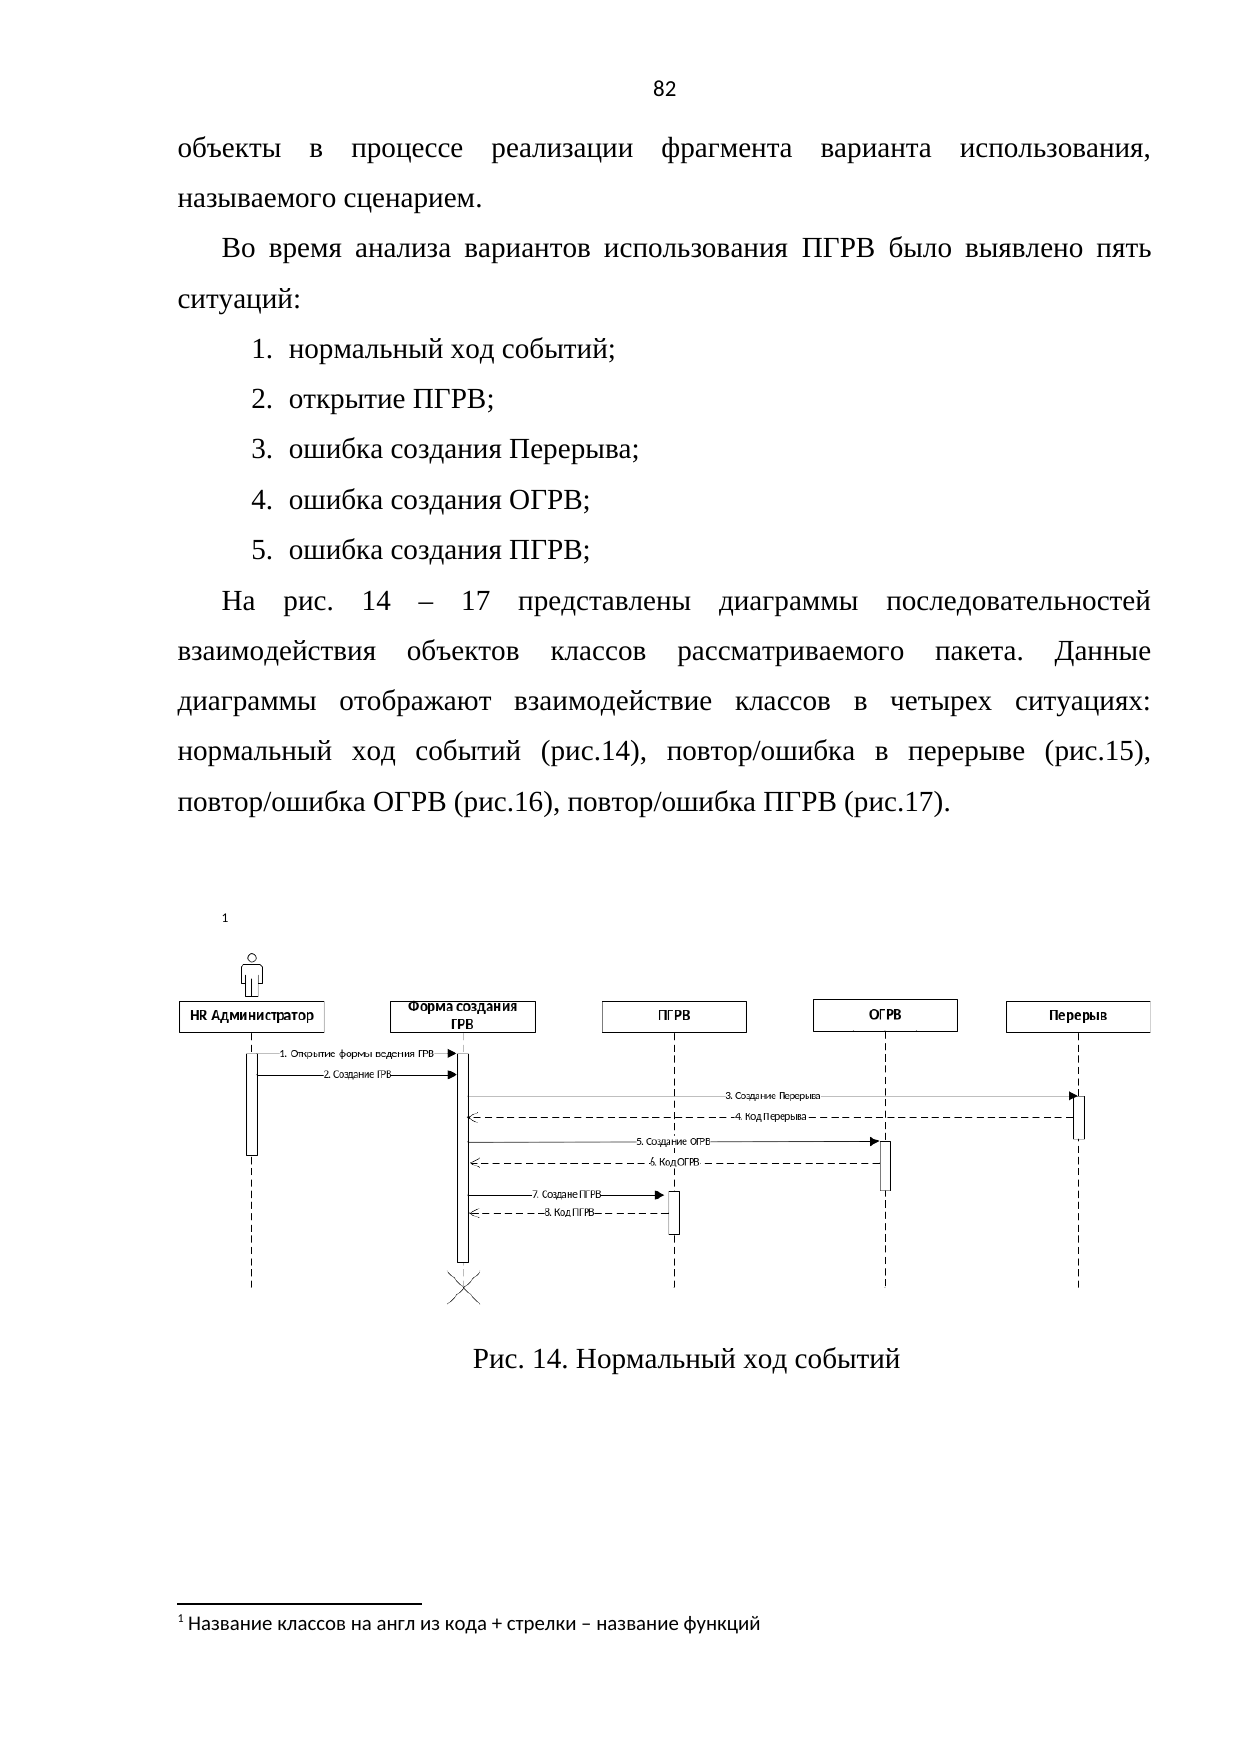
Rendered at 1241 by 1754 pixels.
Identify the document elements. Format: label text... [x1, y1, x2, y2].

list открытие ПГРВ; [251, 381, 1152, 415]
list ошибка создания Перерыва; [251, 432, 1152, 465]
text Во время анализа вариантов использования ПГРВ было выявлено пять ситуаций: [177, 230, 1152, 314]
text Рис. 14. Нормальный ход событий [177, 1341, 1152, 1374]
list ошибка создания ПГРВ; [251, 532, 1152, 566]
list нормальный ход событий; [251, 331, 1152, 364]
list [177, 130, 1152, 214]
text На рис. 14 – 17 представлены диаграммы последовательностей взаимодействия объектов классов рассматриваемого пакета. Данные диаграммы отображают взаимодействие классов в четырех ситуациях: нормальный ход событий (рис.14), повтор/ошибка в перерыве (рис.15), повтор/ошибка ОГРВ (рис.16), повтор/ошибка ПГРВ (рис.17). [177, 583, 1152, 817]
list ошибка создания ОГРВ; [251, 482, 1152, 516]
